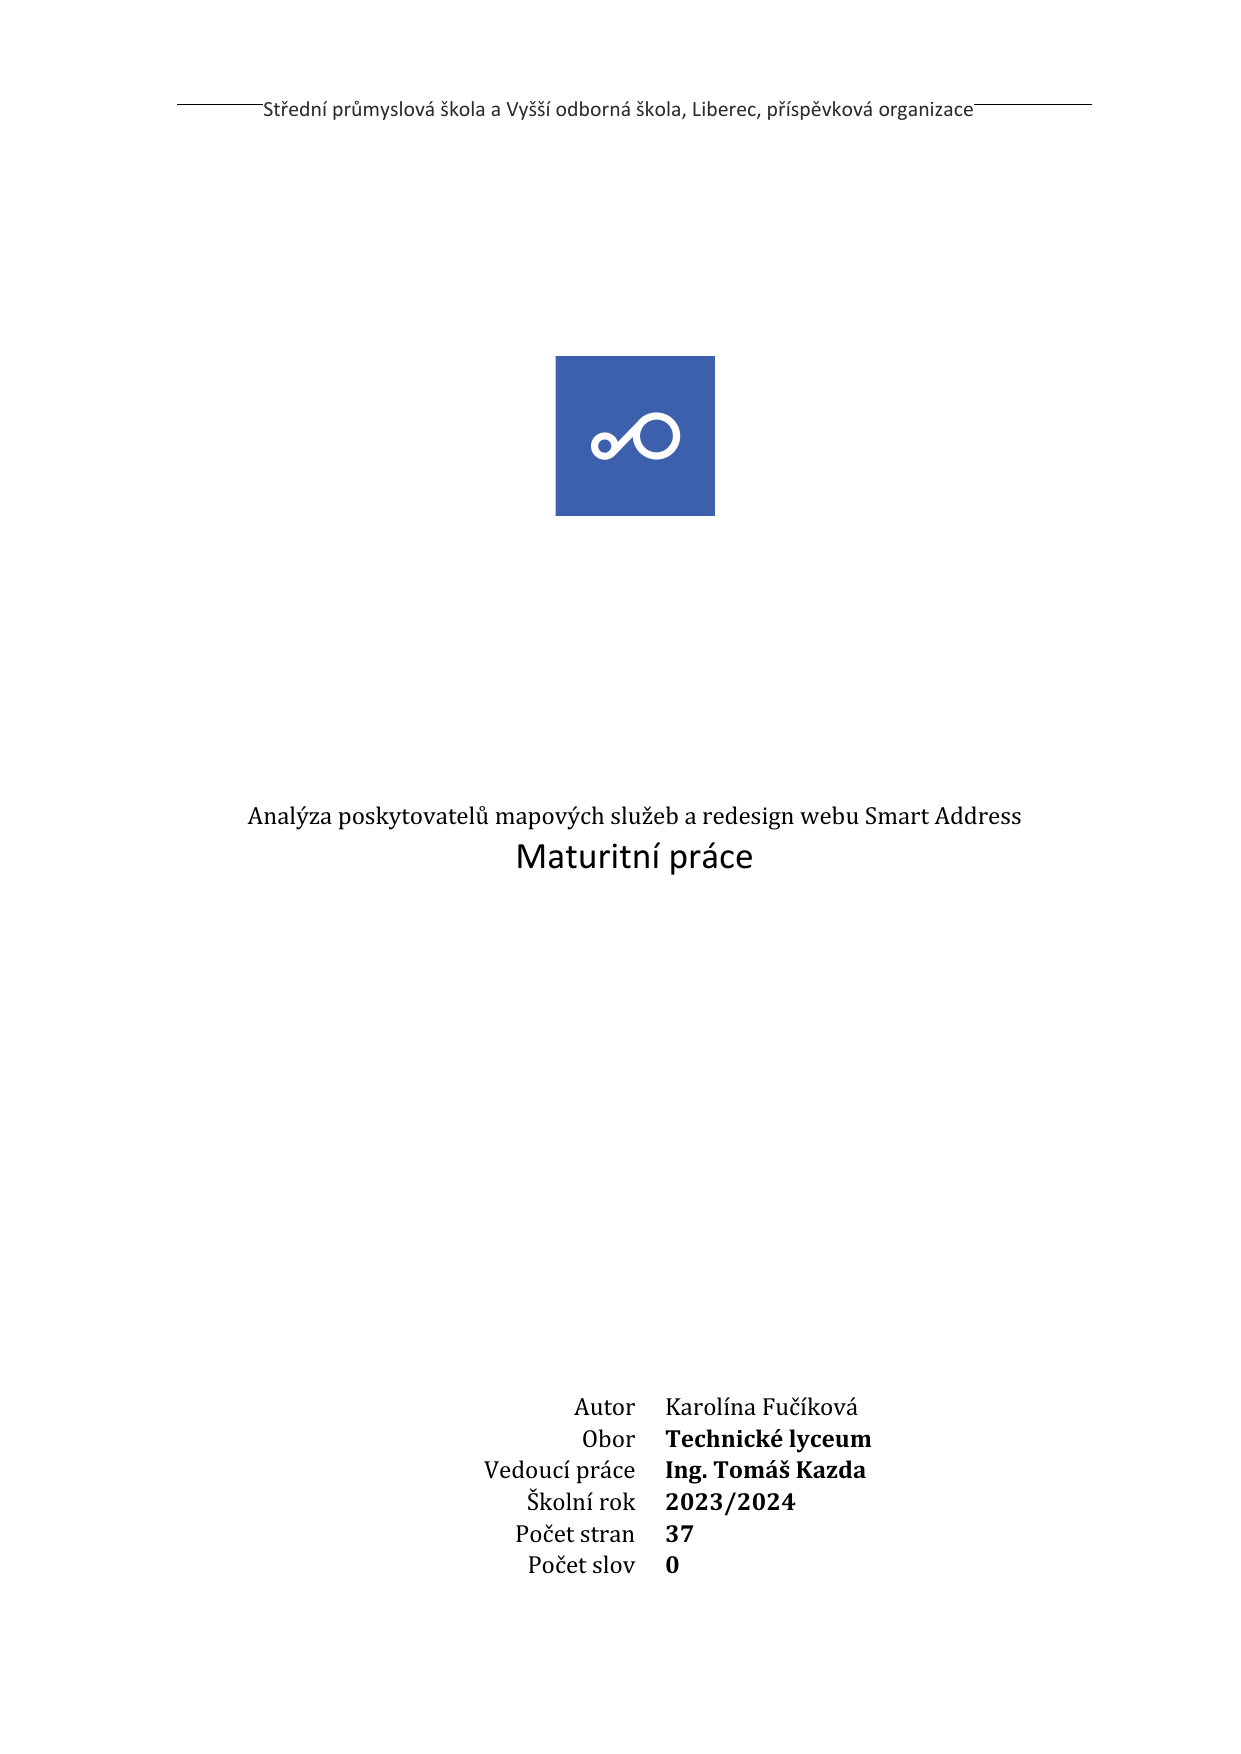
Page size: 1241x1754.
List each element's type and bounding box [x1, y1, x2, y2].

picture [555, 356, 715, 516]
